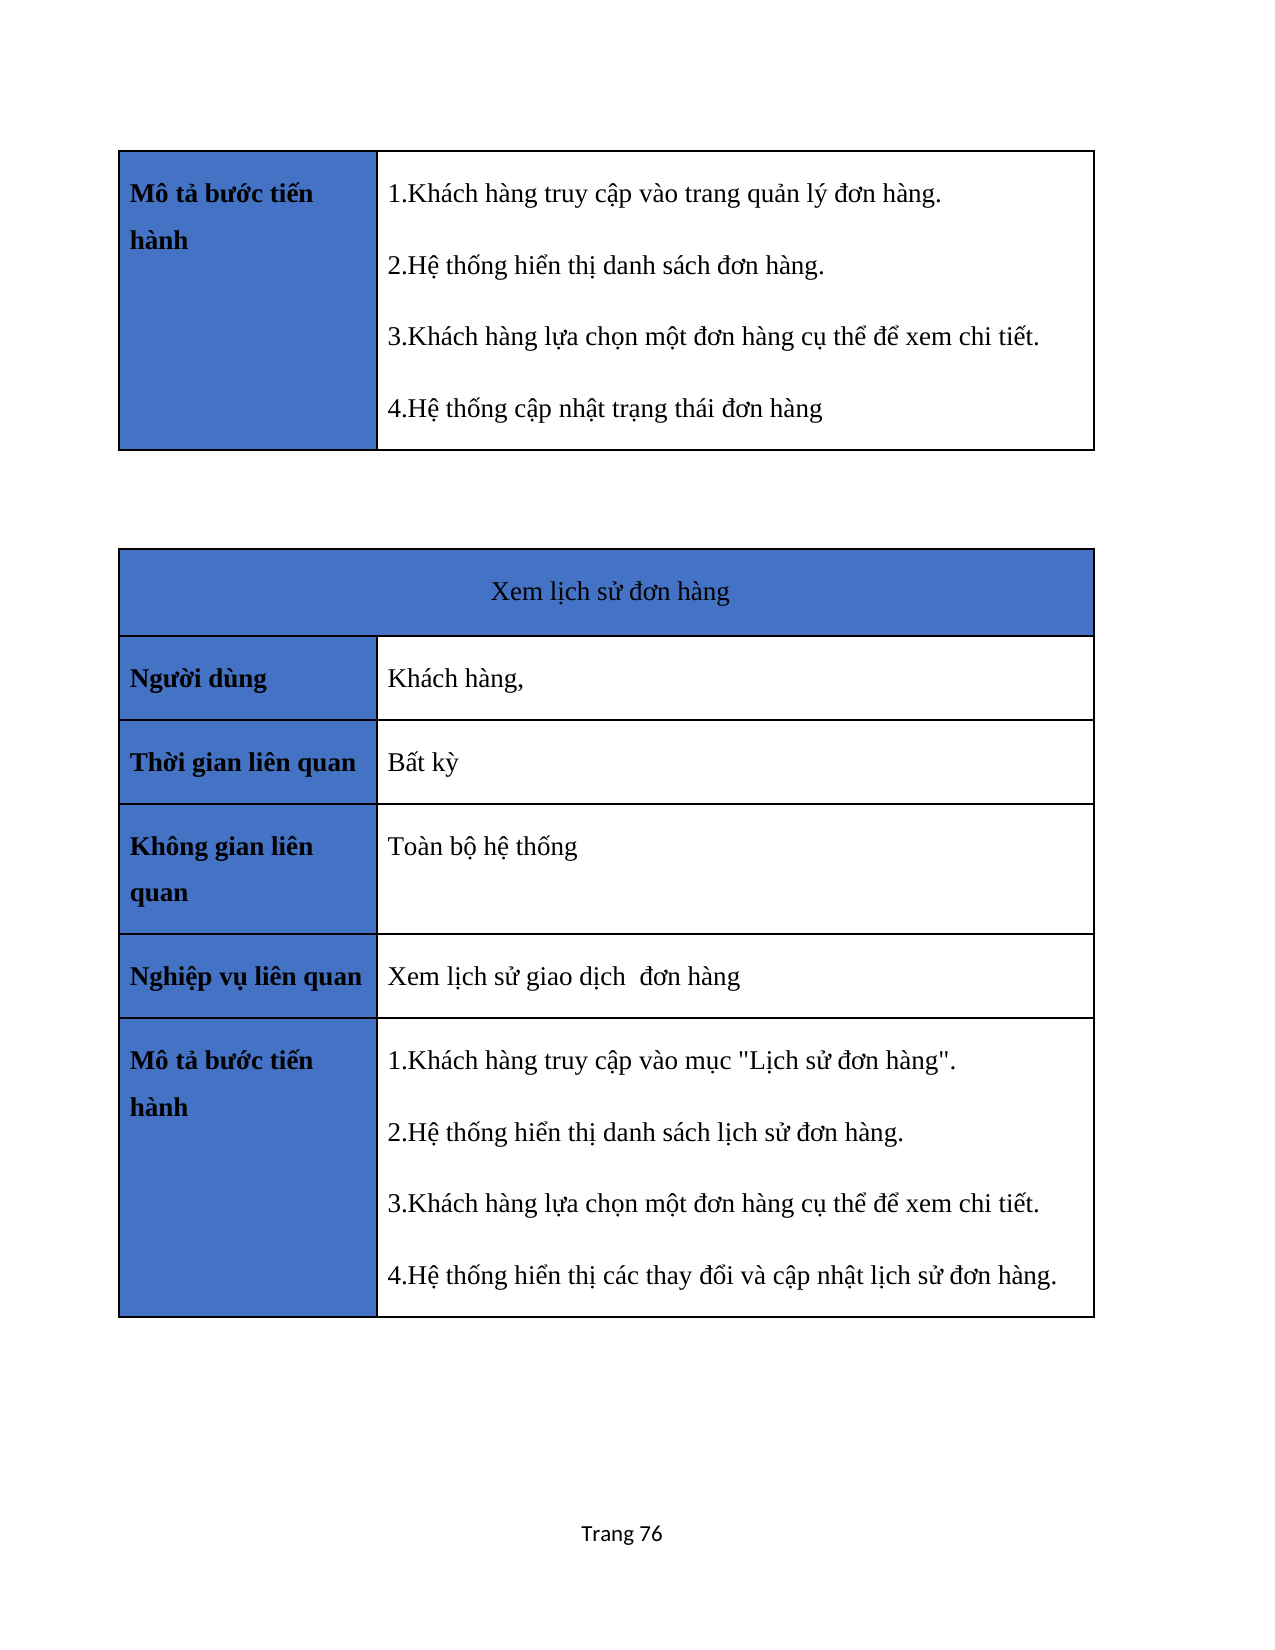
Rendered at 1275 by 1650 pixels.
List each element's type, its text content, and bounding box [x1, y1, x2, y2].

table_cell Bất kỳ [378, 721, 1093, 803]
table_cell Toàn bộ hệ thống [378, 805, 1093, 933]
table_cell Người dùng [120, 637, 376, 719]
table_header Xem lịch sử đơn hàng [120, 550, 1093, 635]
table_cell 1.Khách hàng truy cập vào trang quản lý đơn hàng. 2.Hệ thống hiển thị danh sách đơn hàng. 3.Khách hàng lựa chọn một đơn hàng cụ thể để xem chi tiết. 4.Hệ thống cập nhật trạng thái đơn hàng [378, 152, 1093, 449]
table_cell Không gian liên quan [120, 805, 376, 933]
table_cell Thời gian liên quan [120, 721, 376, 803]
table_cell Nghiệp vụ liên quan [120, 935, 376, 1017]
table_cell Xem lịch sử giao dịch đơn hàng [378, 935, 1093, 1017]
table_cell 1.Khách hàng truy cập vào mục "Lịch sử đơn hàng". 2.Hệ thống hiển thị danh sách lịch sử đơn hàng. 3.Khách hàng lựa chọn một đơn hàng cụ thể để xem chi tiết. 4.Hệ thống hiển thị các thay đổi và cập nhật lịch sử đơn hàng. [378, 1019, 1093, 1316]
table_cell Khách hàng, [378, 637, 1093, 719]
table_cell Mô tả bước tiến hành [120, 1019, 376, 1316]
table_cell Mô tả bước tiến hành [120, 152, 376, 449]
